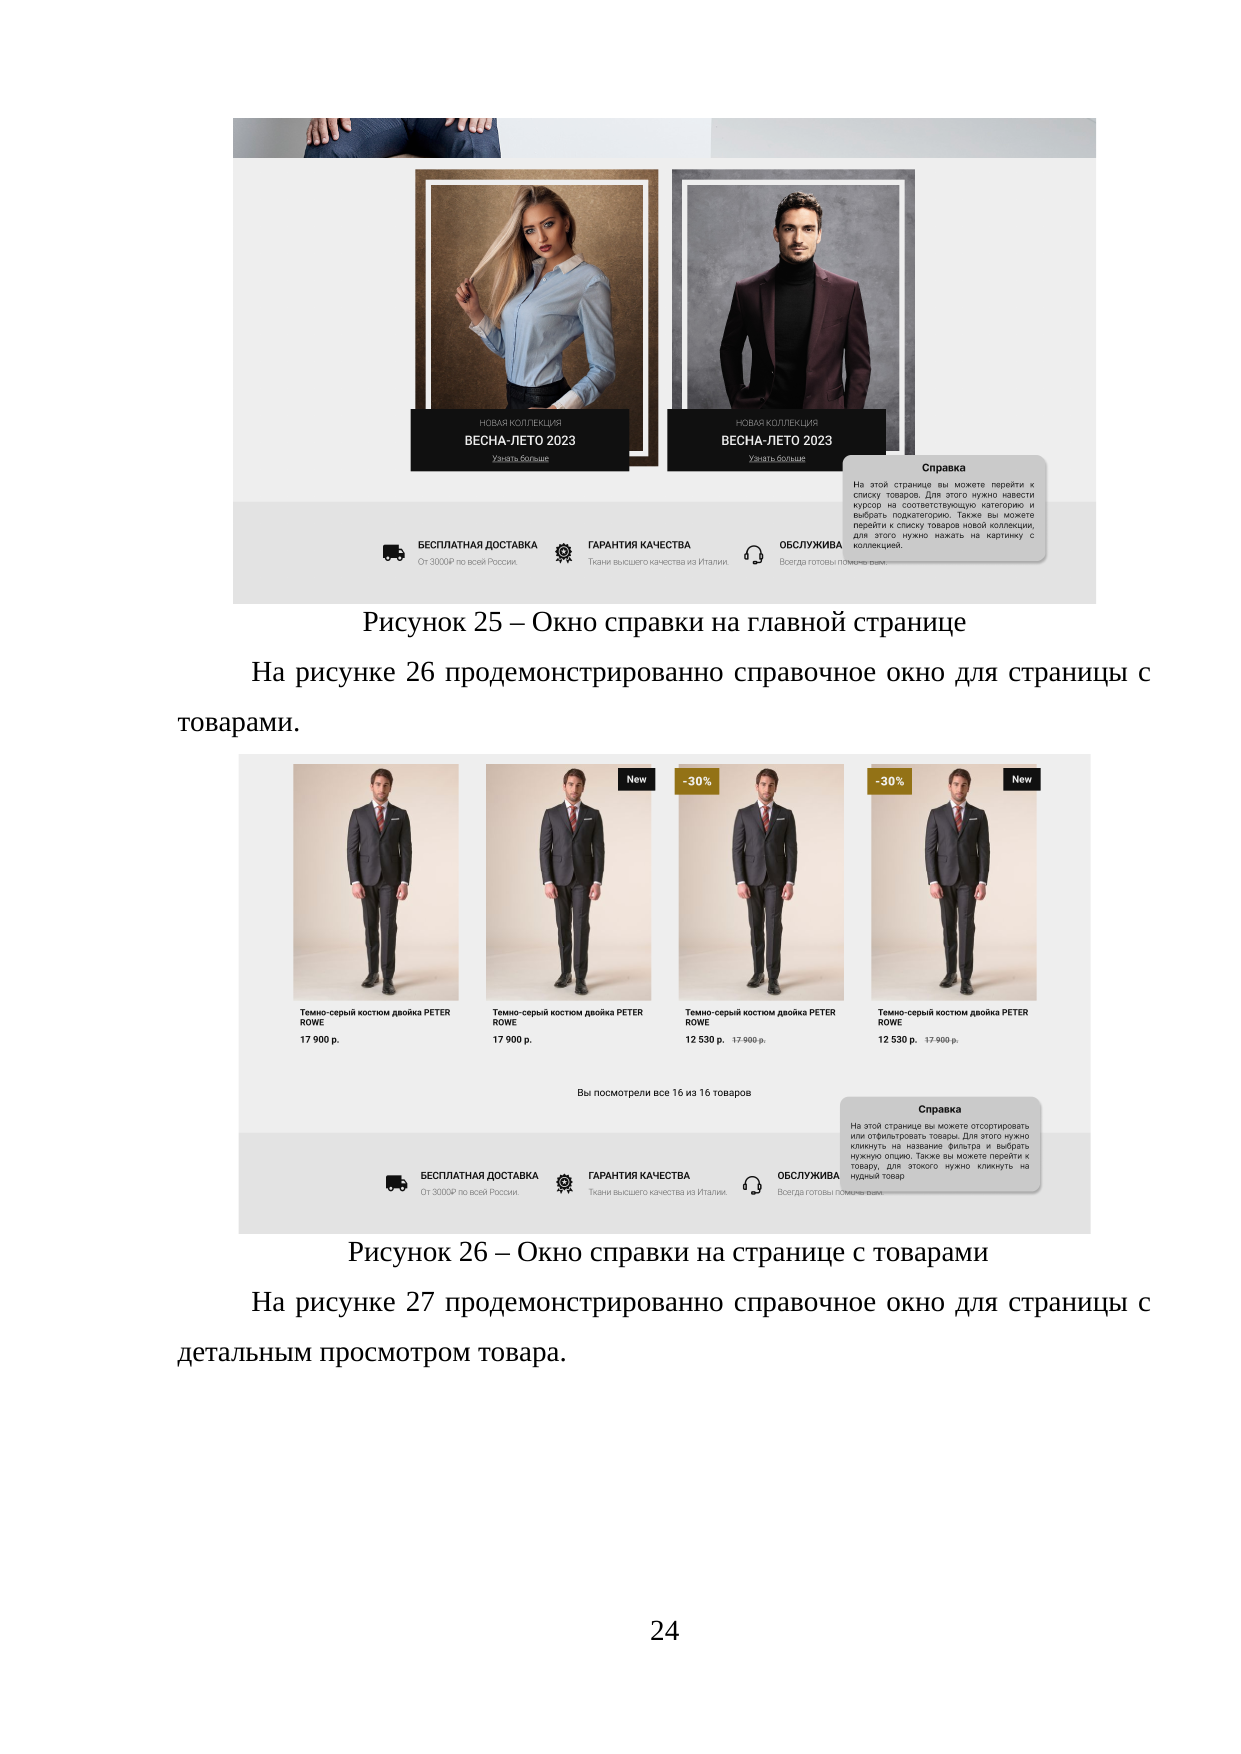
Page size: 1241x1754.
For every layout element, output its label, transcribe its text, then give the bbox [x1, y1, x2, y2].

picture [238, 754, 1091, 1234]
text Рисунок 25 – Окно справки на главной странице [177, 604, 1152, 637]
picture [233, 118, 1097, 604]
text На рисунке 27 продемонстрированно справочное окно для страницы с детальным просмотром товара. [177, 1284, 1152, 1368]
text На рисунке 26 продемонстрированно справочное окно для страницы с товарами. [177, 654, 1152, 738]
text Рисунок 26 – Окно справки на странице с товарами [177, 1234, 1152, 1267]
